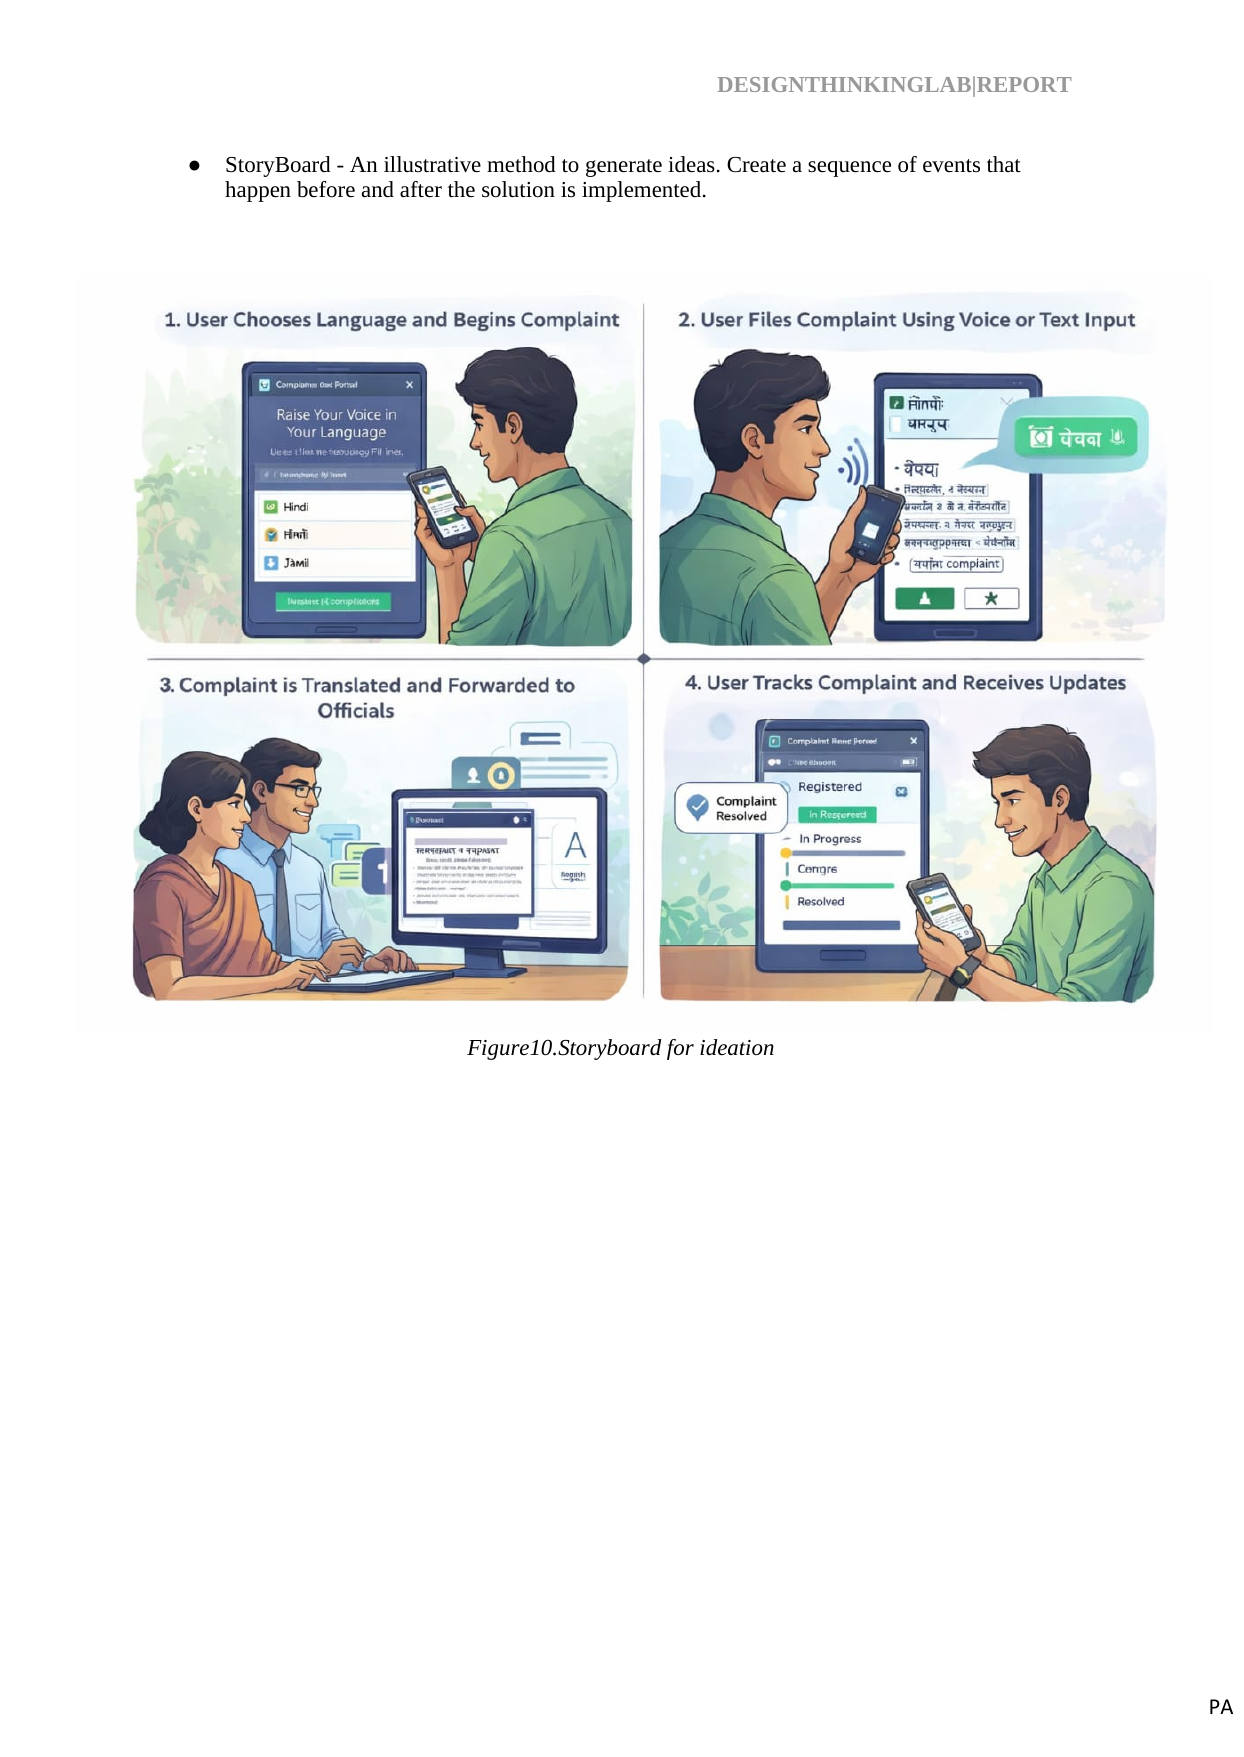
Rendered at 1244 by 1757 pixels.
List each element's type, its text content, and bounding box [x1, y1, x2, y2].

list StoryBoard - An illustrative method to generate ideas. Create a sequence of events that happen before and after the solution is implemented. [187, 151, 1022, 202]
text Figure10.Storyboard for ideation [15, 1033, 1229, 1060]
picture [75, 275, 1213, 1034]
